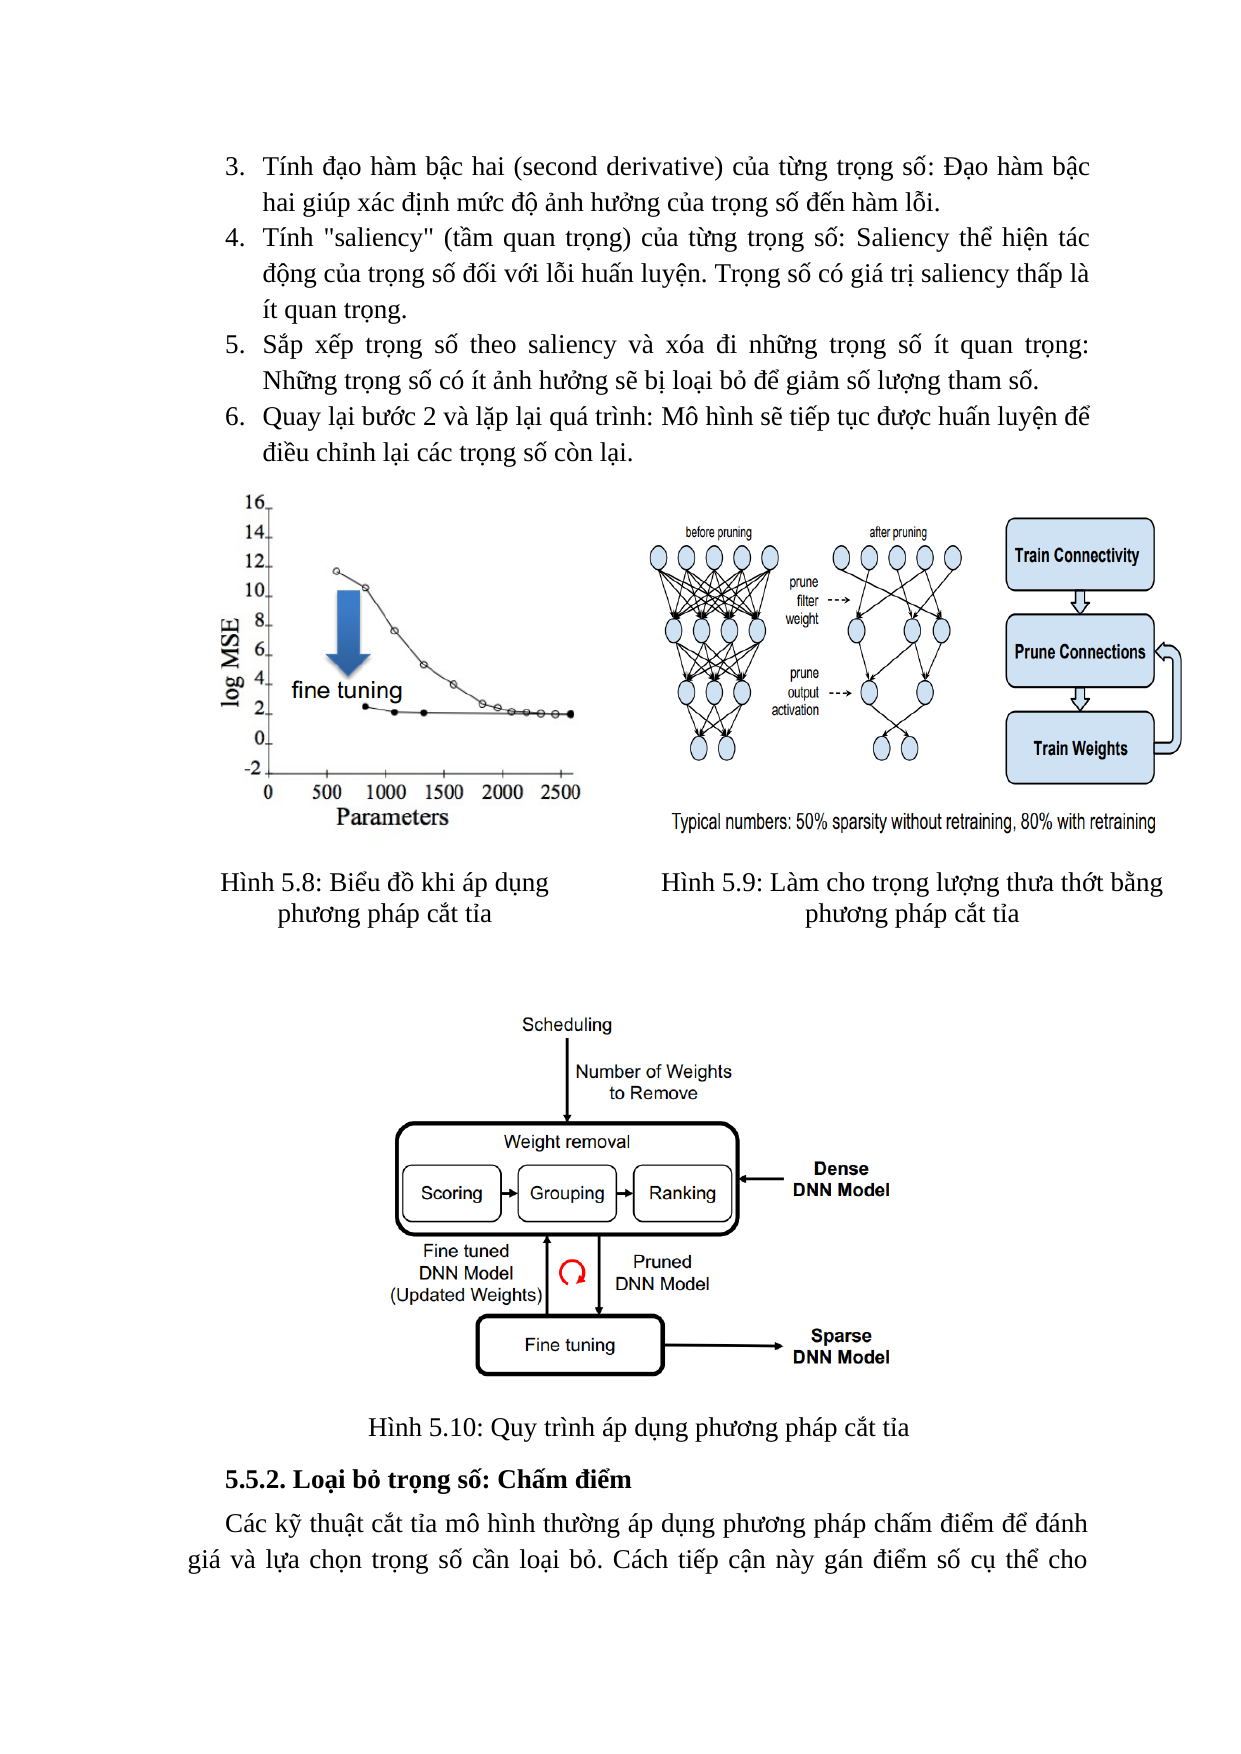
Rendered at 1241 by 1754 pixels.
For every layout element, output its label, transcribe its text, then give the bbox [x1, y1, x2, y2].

table_header Hình 5.8: Biểu đồ khi áp dụng phương pháp cắt tỉa [150, 488, 581, 949]
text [187, 1507, 1090, 1574]
picture [630, 488, 1205, 845]
list Quay lại bước 2 và lặp lại quá trình: Mô hình sẽ tiếp tục được huấn luyện để điều chỉnh lại các trọng số còn lại. [225, 400, 1090, 467]
subtitle 5.5.2. Loại bỏ trọng số: Chấm điểm [225, 1463, 1090, 1494]
list Sắp xếp trọng số theo saliency và xóa đi những trọng số ít quan trọng: Những trọng số có ít ảnh hưởng sẽ bị loại bỏ để giảm số lượng tham số. [225, 329, 1090, 396]
text Hình 5.10: Quy trình áp dụng phương pháp cắt tỉa [187, 1411, 1090, 1442]
table_header Hình 5.9: Làm cho trọng lượng thưa thớt bằng phương pháp cắt tỉa [581, 488, 1205, 949]
list Tính đạo hàm bậc hai (second derivative) của từng trọng số: Đạo hàm bậc hai giúp xác định mức độ ảnh hưởng của trọng số đến hàm lỗi. [225, 150, 1090, 217]
picture [339, 1001, 938, 1390]
list Tính "saliency" (tầm quan trọng) của từng trọng số: Saliency thể hiện tác động của trọng số đối với lỗi huấn luyện. Trọng số có giá trị saliency thấp là ít quan trọng. [225, 221, 1090, 324]
picture [198, 488, 582, 845]
